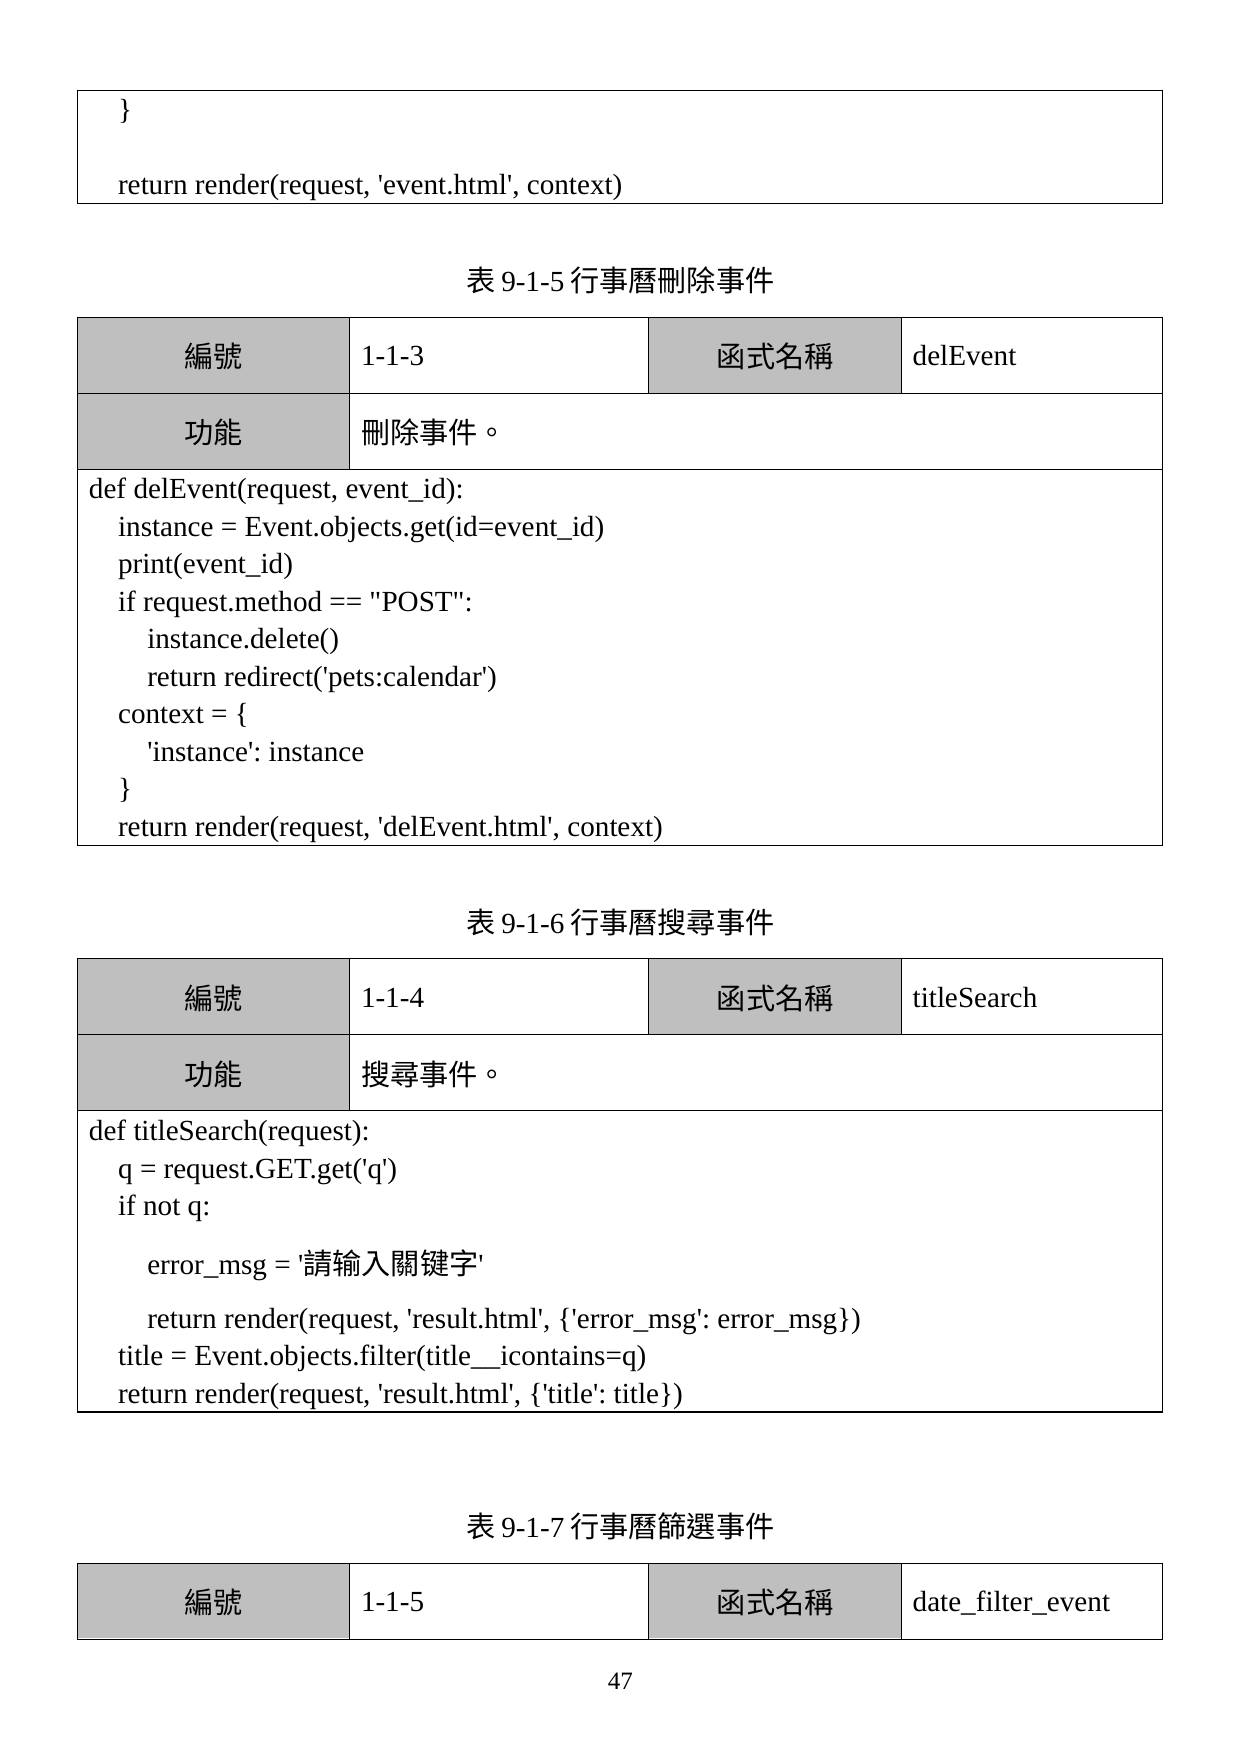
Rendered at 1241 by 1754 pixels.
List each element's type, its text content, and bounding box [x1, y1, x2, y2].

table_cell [78, 91, 1162, 203]
text 表9-1-5行事曆刪除事件 [89, 242, 1152, 317]
table_header 編號 [78, 959, 349, 1034]
table_cell def delEvent(request, event_id): instance = Event.objects.get(id=event_id) print(event_id) if request.method == "POST": instance.delete() return redirect('pets:calendar') context = { 'instance': instance } return render(request, 'delEvent.html', context) [78, 470, 1162, 845]
table_header 函式名稱 [649, 1564, 901, 1638]
table_cell 功能 [78, 394, 349, 469]
table_cell 搜尋事件。 [350, 1035, 1162, 1110]
table_cell 功能 [78, 1035, 349, 1110]
table_header 1-1-4 [350, 959, 648, 1034]
table_header 編號 [78, 1564, 349, 1638]
table_header 1-1-5 [350, 1564, 648, 1638]
table_cell 刪除事件。 [350, 394, 1162, 469]
table_header date_filter_event [902, 1564, 1162, 1638]
table_header 1-1-3 [350, 318, 648, 393]
table_header 函式名稱 [649, 959, 901, 1034]
text 表9-1-7行事曆篩選事件 [89, 1487, 1152, 1562]
table_header delEvent [902, 318, 1162, 393]
table_header 編號 [78, 318, 349, 393]
table_header titleSearch [902, 959, 1162, 1034]
table_cell def titleSearch(request): q = request.GET.get('q') if not q: error_msg = '請输入關键字' return render(request, 'result.html', {'error_msg': error_msg}) title = Event.objects.filter(title__icontains=q) return render(request, 'result.html', {'title': title}) [78, 1111, 1162, 1411]
table_header 函式名稱 [649, 318, 901, 393]
text 表9-1-6行事曆搜尋事件 [89, 883, 1152, 958]
